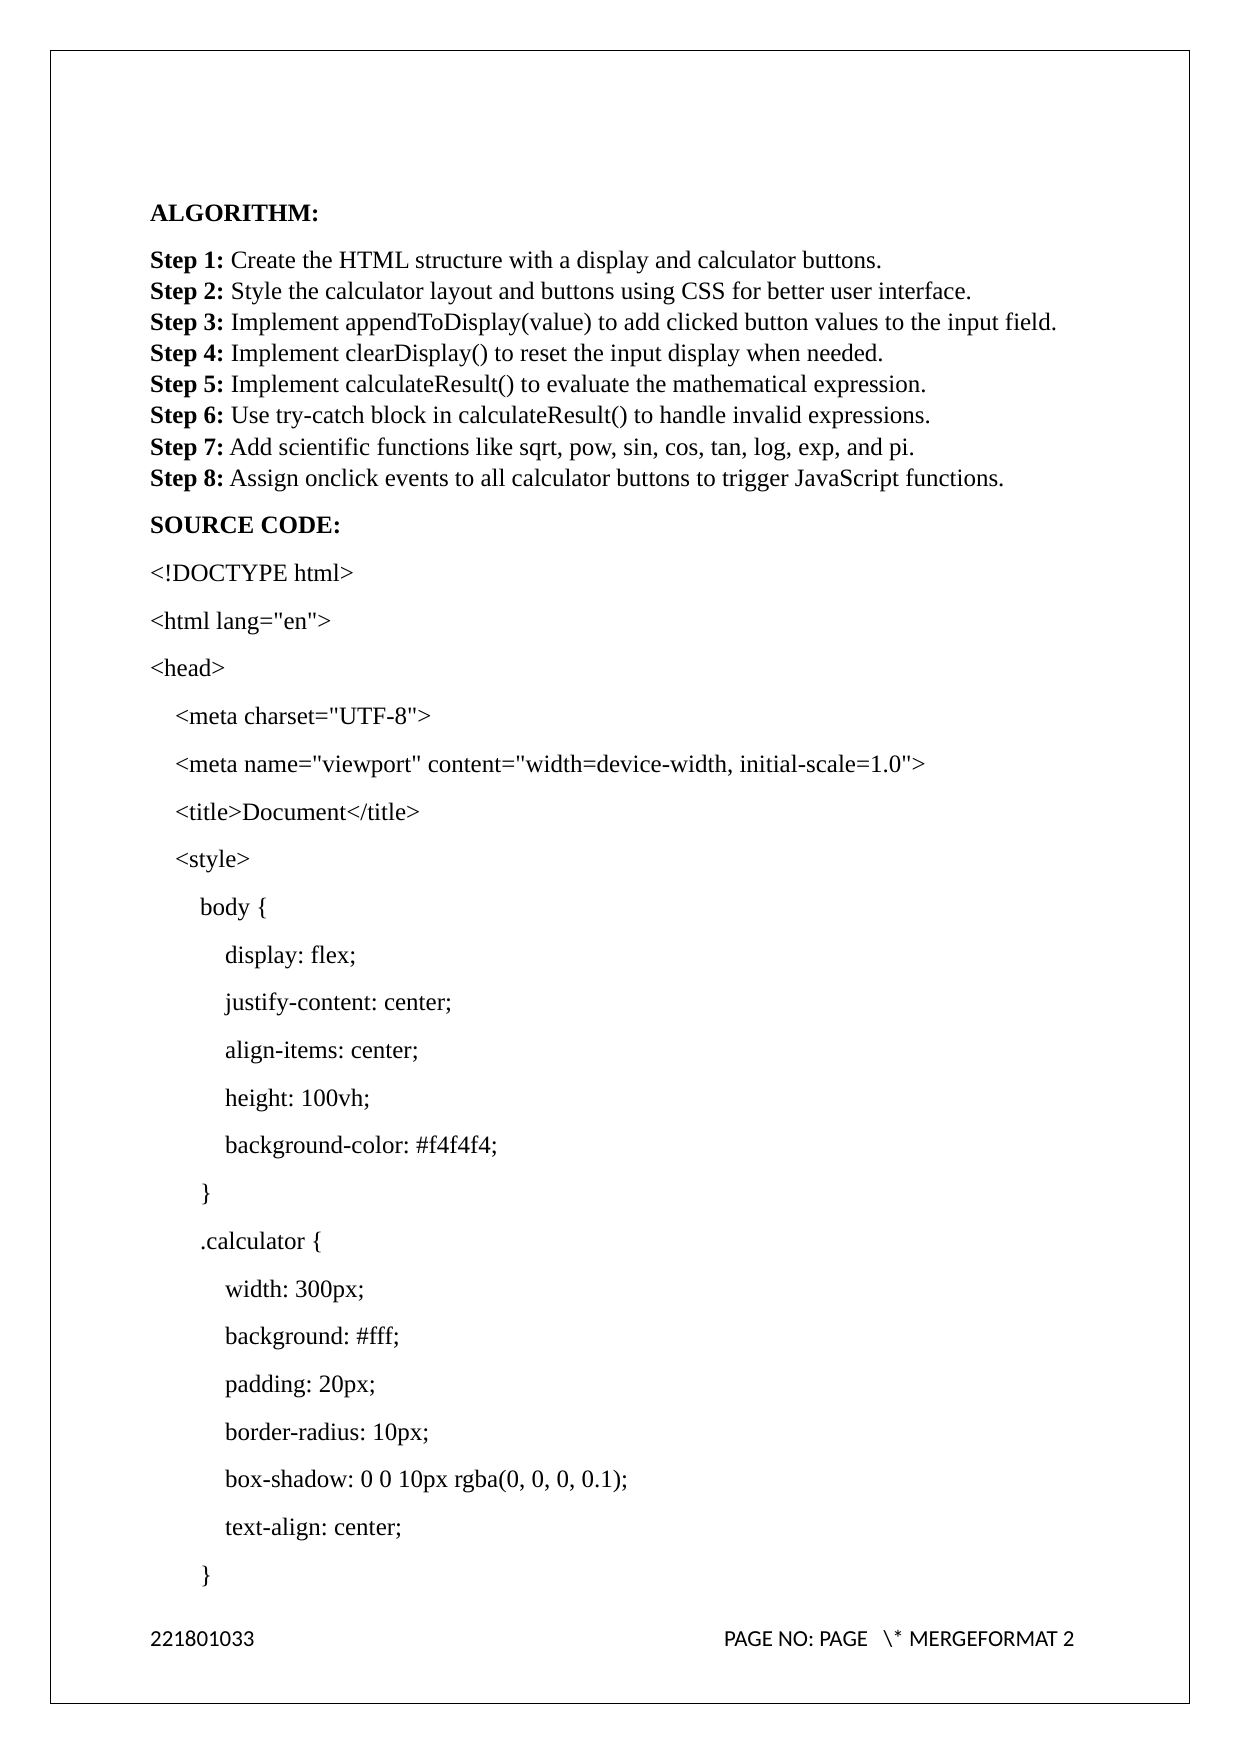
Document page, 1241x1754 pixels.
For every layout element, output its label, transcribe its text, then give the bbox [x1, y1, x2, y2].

text padding: 20px; [150, 1369, 1090, 1398]
text <style> [150, 844, 1090, 873]
text body { [150, 892, 1090, 921]
text width: 300px; [150, 1274, 1090, 1302]
text <html lang="en"> [150, 606, 1090, 634]
text align-items: center; [150, 1035, 1090, 1064]
text .calculator { [150, 1226, 1090, 1255]
text <!DOCTYPE html> [150, 558, 1090, 587]
text display: flex; [150, 940, 1090, 968]
text Step 1: Create the HTML structure with a display and calculator buttons. Step 2: Style the calculator layout and buttons using CSS for better user interface. Step 3: Implement appendToDisplay(value) to add clicked button values to the input field. Step 4: Implement clearDisplay() to reset the input display when needed. Step 5: Implement calculateResult() to evaluate the mathematical expression. Step 6: Use try-catch block in calculateResult() to handle invalid expressions. Step 7: Add scientific functions like sqrt, pow, sin, cos, tan, log, exp, and pi. Step 8: Assign onclick events to all calculator buttons to trigger JavaScript functions. [150, 245, 1090, 491]
text SOURCE CODE: [150, 510, 1090, 539]
text } [150, 1178, 1090, 1207]
text <meta charset="UTF-8"> [150, 701, 1090, 730]
text height: 100vh; [150, 1083, 1090, 1112]
text } [150, 1560, 1090, 1589]
text background: #fff; [150, 1321, 1090, 1350]
text ALGORITHM: [150, 198, 1090, 226]
text border-radius: 10px; [150, 1417, 1090, 1446]
text box-shadow: 0 0 10px rgba(0, 0, 0, 0.1); [150, 1464, 1090, 1493]
text background-color: #f4f4f4; [150, 1131, 1090, 1159]
text justify-content: center; [150, 987, 1090, 1016]
text <head> [150, 653, 1090, 682]
text <meta name="viewport" content="width=device-width, initial-scale=1.0"> [150, 749, 1090, 778]
text <title>Document</title> [150, 797, 1090, 825]
text text-align: center; [150, 1512, 1090, 1541]
